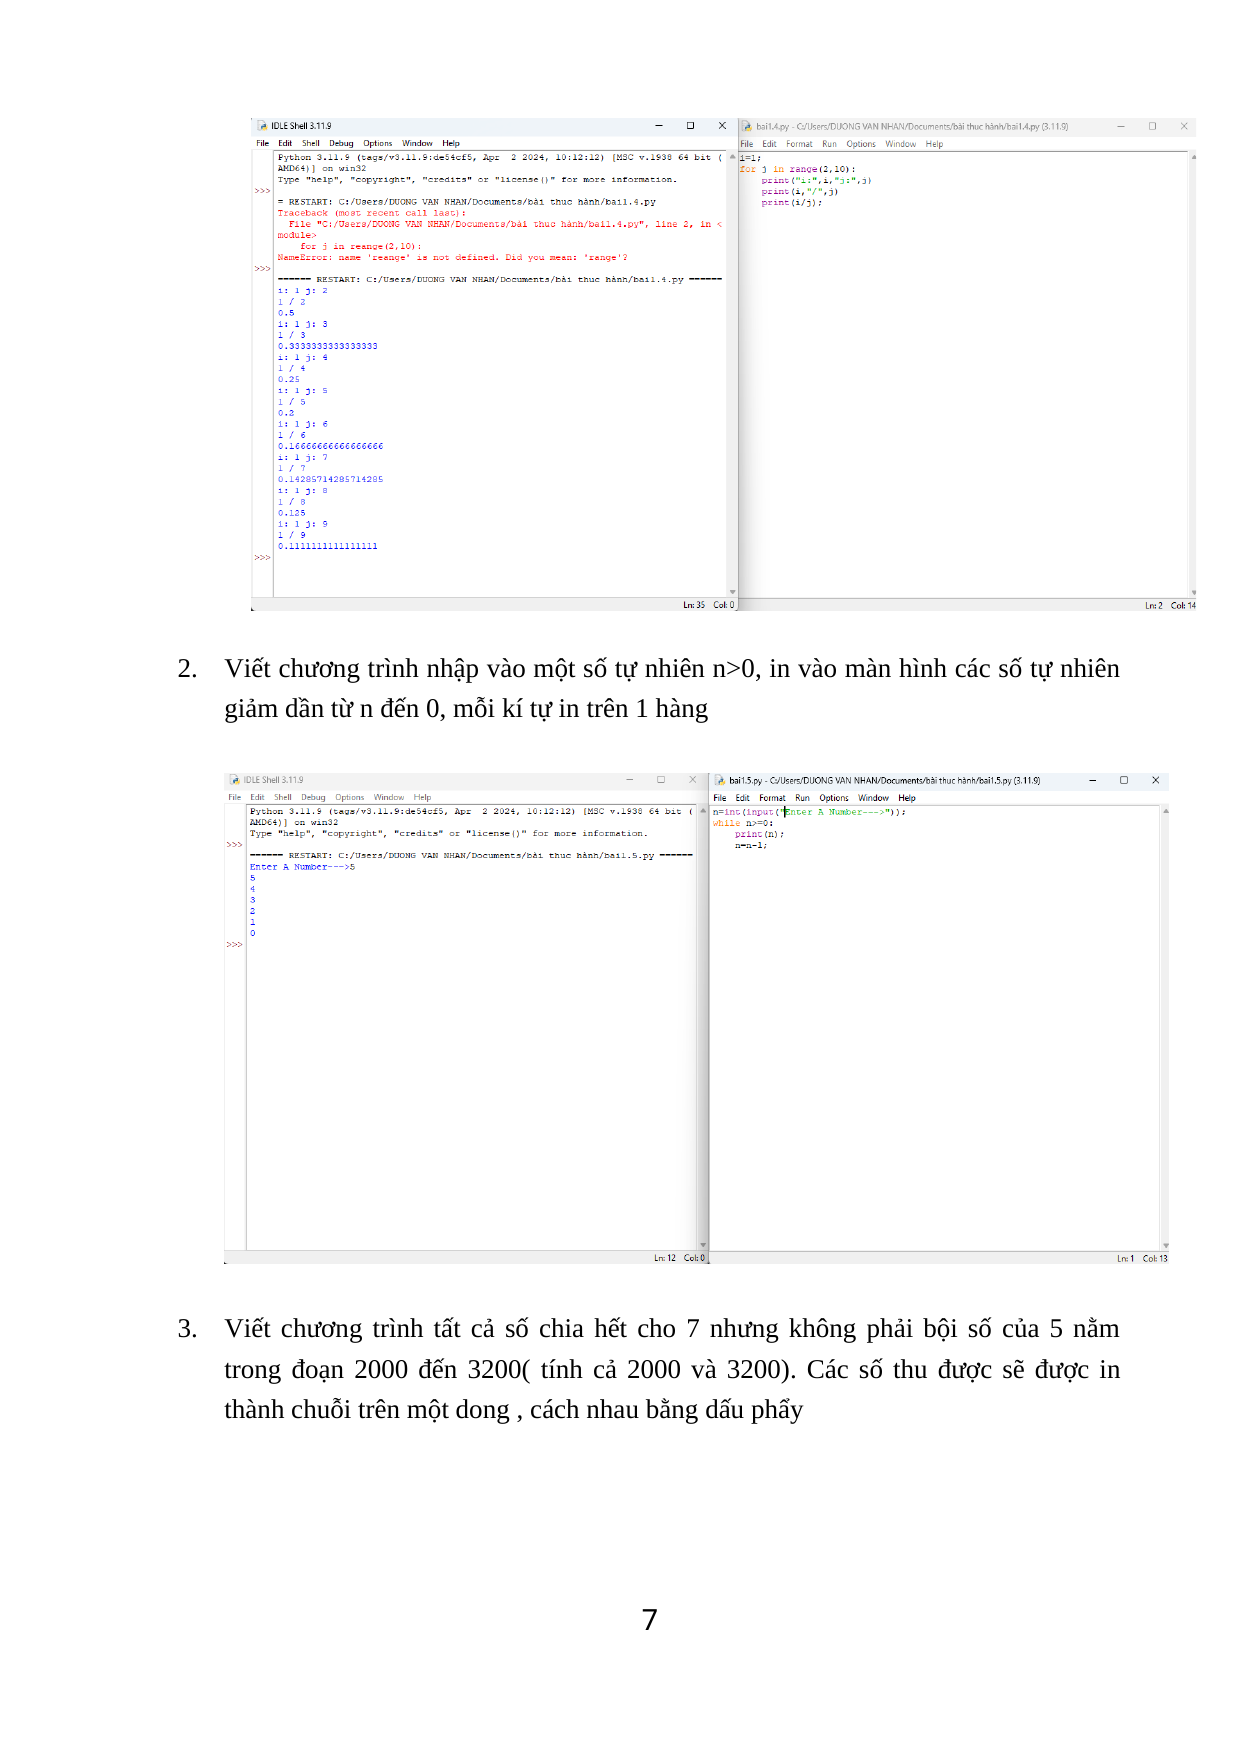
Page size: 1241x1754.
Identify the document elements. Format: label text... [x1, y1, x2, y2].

picture [224, 773, 1169, 1264]
picture [251, 118, 1197, 611]
list Viết chương trình tất cả số chia hết cho 7 nhưng không phải bội số của 5 nằm trong đoạn 2000 đến 3200( tính cả 2000 và 3200). Các số thu được sẽ được in thành chuỗi trên một dong , cách nhau bằng dấu phẩy [177, 1313, 1122, 1424]
list Viết chương trình nhập vào một số tự nhiên n>0, in vào màn hình các số tự nhiên giảm dần từ n đến 0, mỗi kí tự in trên 1 hàng [177, 652, 1122, 723]
